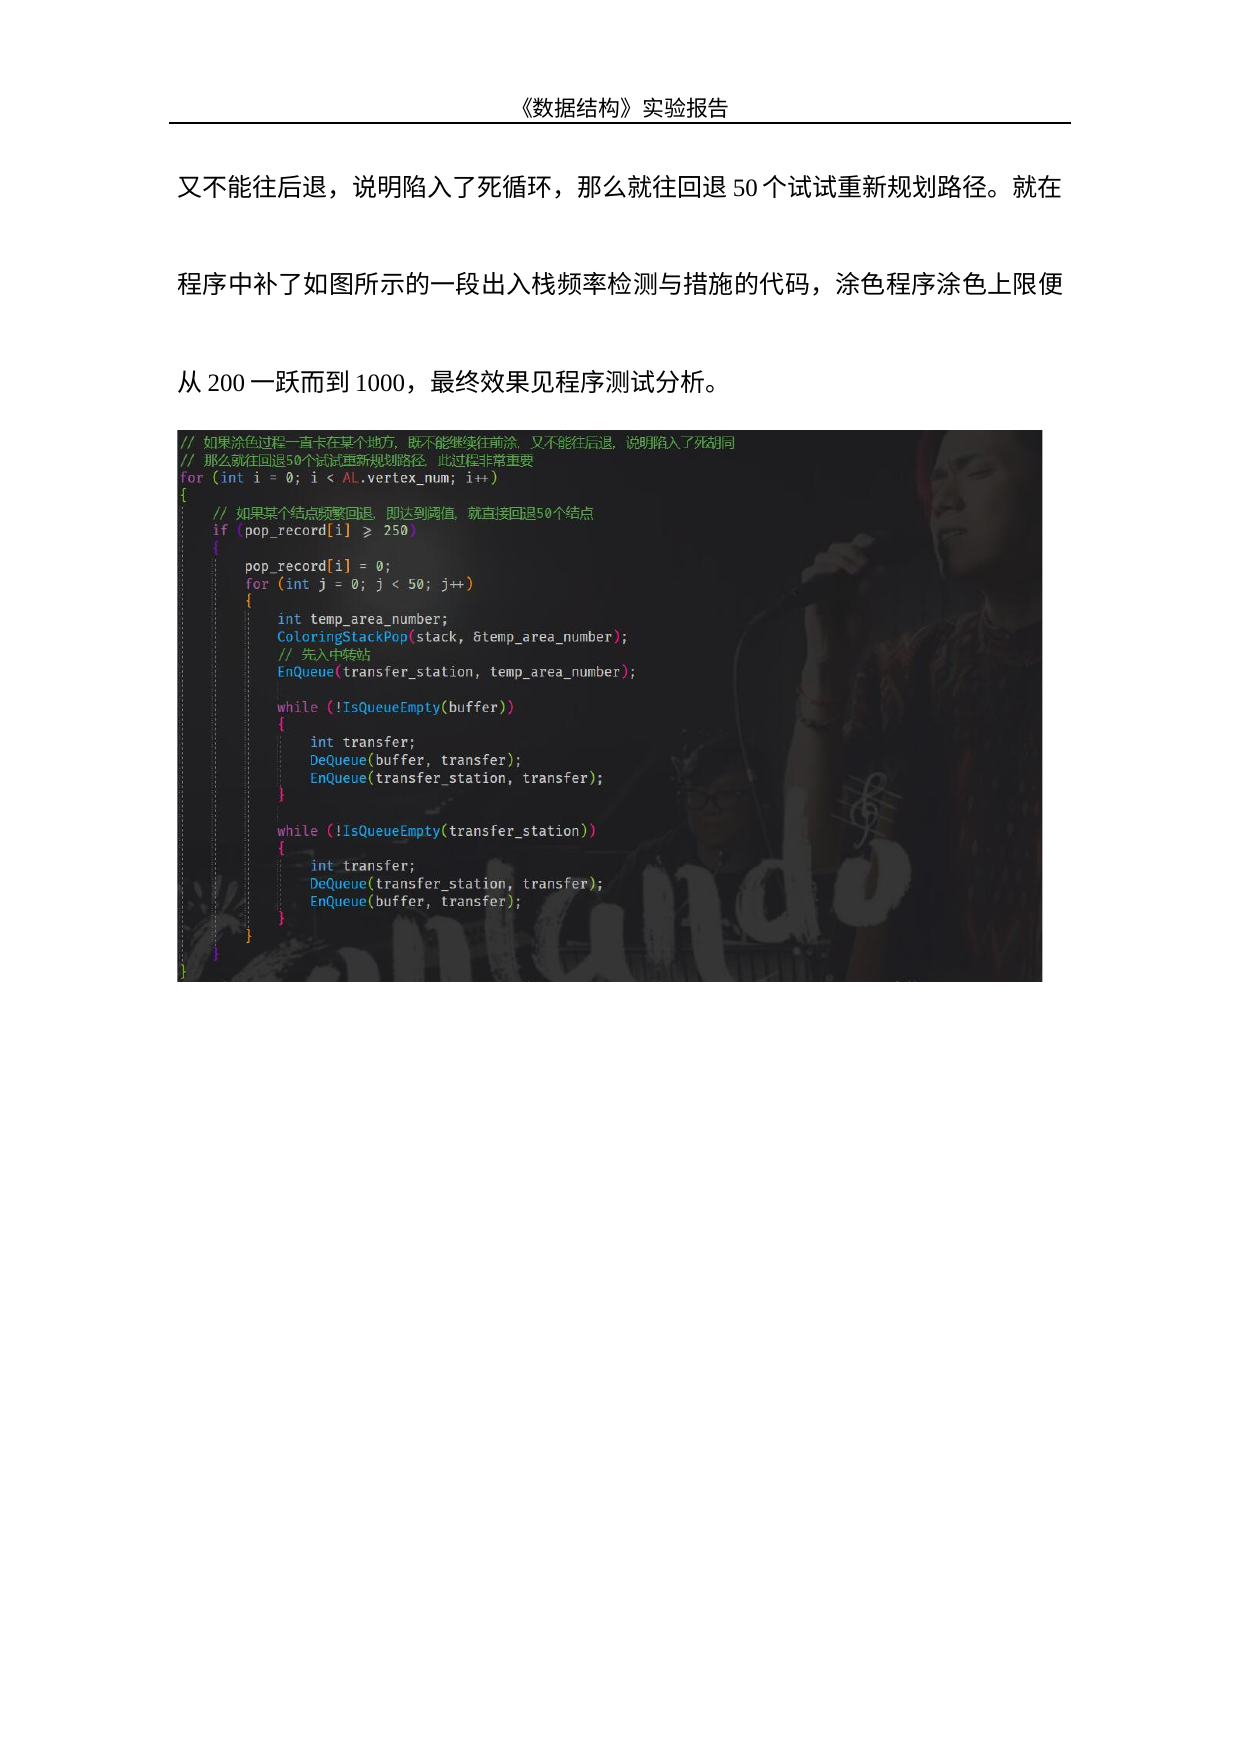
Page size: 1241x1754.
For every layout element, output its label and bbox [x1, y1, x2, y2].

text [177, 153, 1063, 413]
picture [177, 430, 1043, 982]
